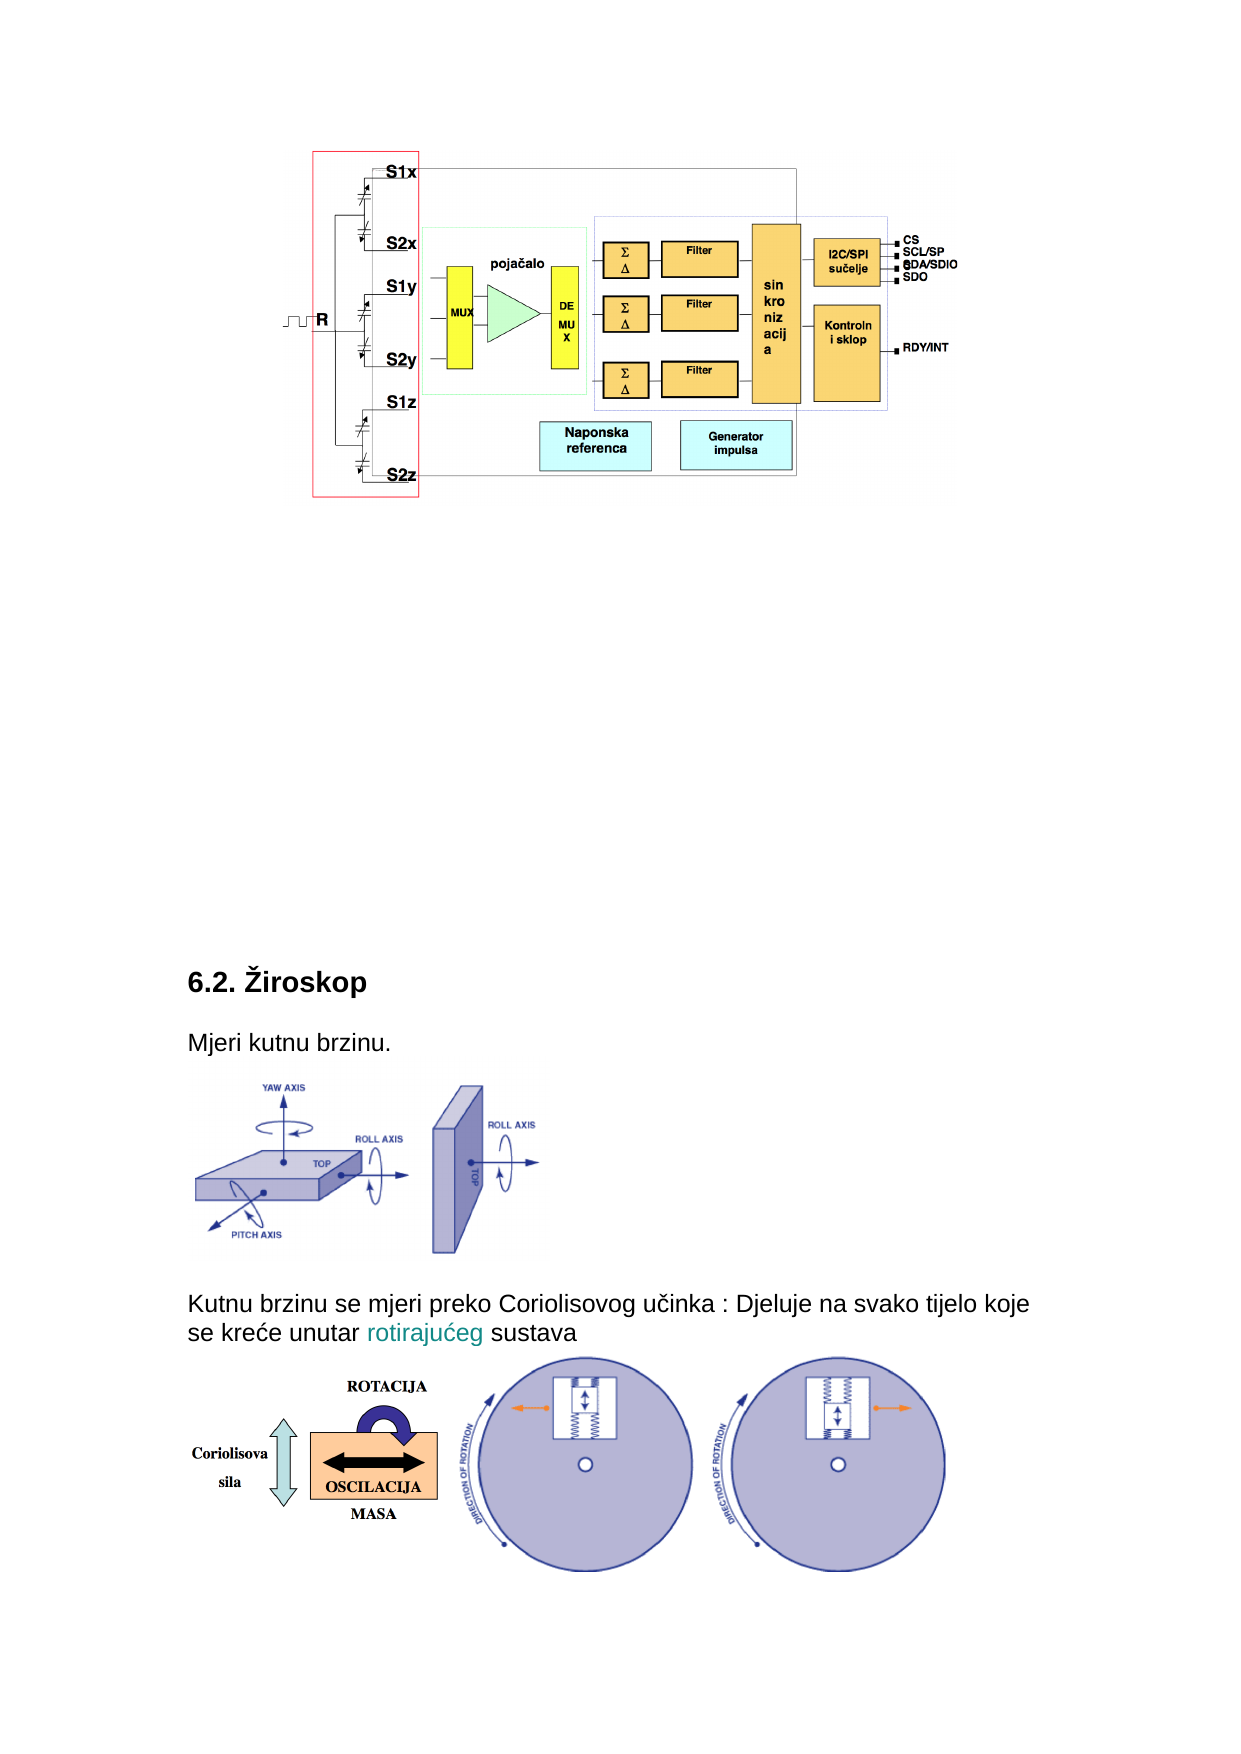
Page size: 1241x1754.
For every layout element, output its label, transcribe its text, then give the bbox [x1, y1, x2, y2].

text Mjeri kutnu brzinu. [187, 1028, 1053, 1056]
picture [282, 150, 958, 506]
text 6.2. Žiroskop [187, 965, 1053, 999]
picture [187, 1346, 951, 1579]
text Kutnu brzinu se mjeri preko Coriolisovog učinka : Djeluje na svako tijelo koje se kreće unutar rotirajućeg sustava [187, 1289, 1053, 1347]
picture [187, 1056, 551, 1261]
